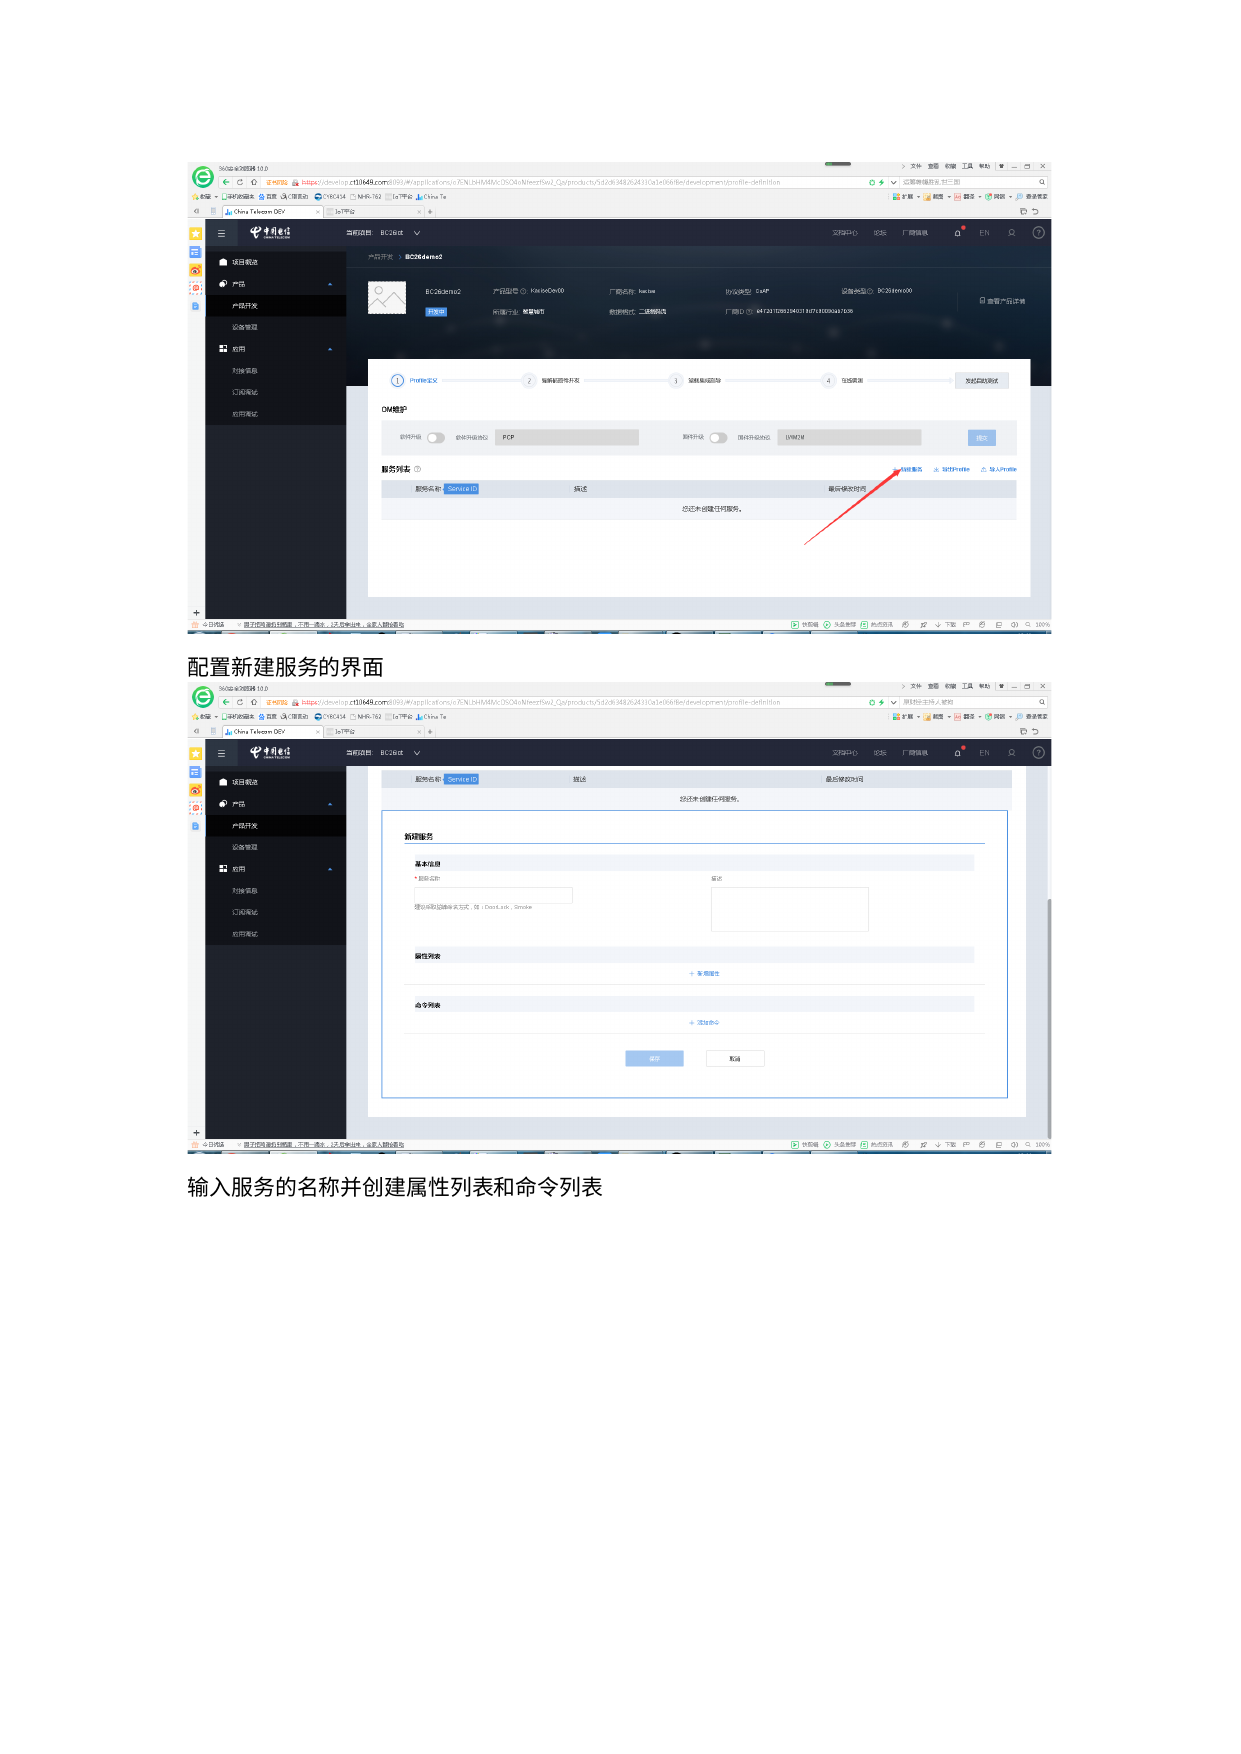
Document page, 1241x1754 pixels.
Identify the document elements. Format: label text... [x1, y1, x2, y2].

picture [187, 162, 1052, 634]
text 输入服务的名称并创建属性列表和命令列表 [187, 1169, 1053, 1202]
text 配置新建服务的界面 [187, 649, 1053, 682]
picture [187, 682, 1052, 1154]
